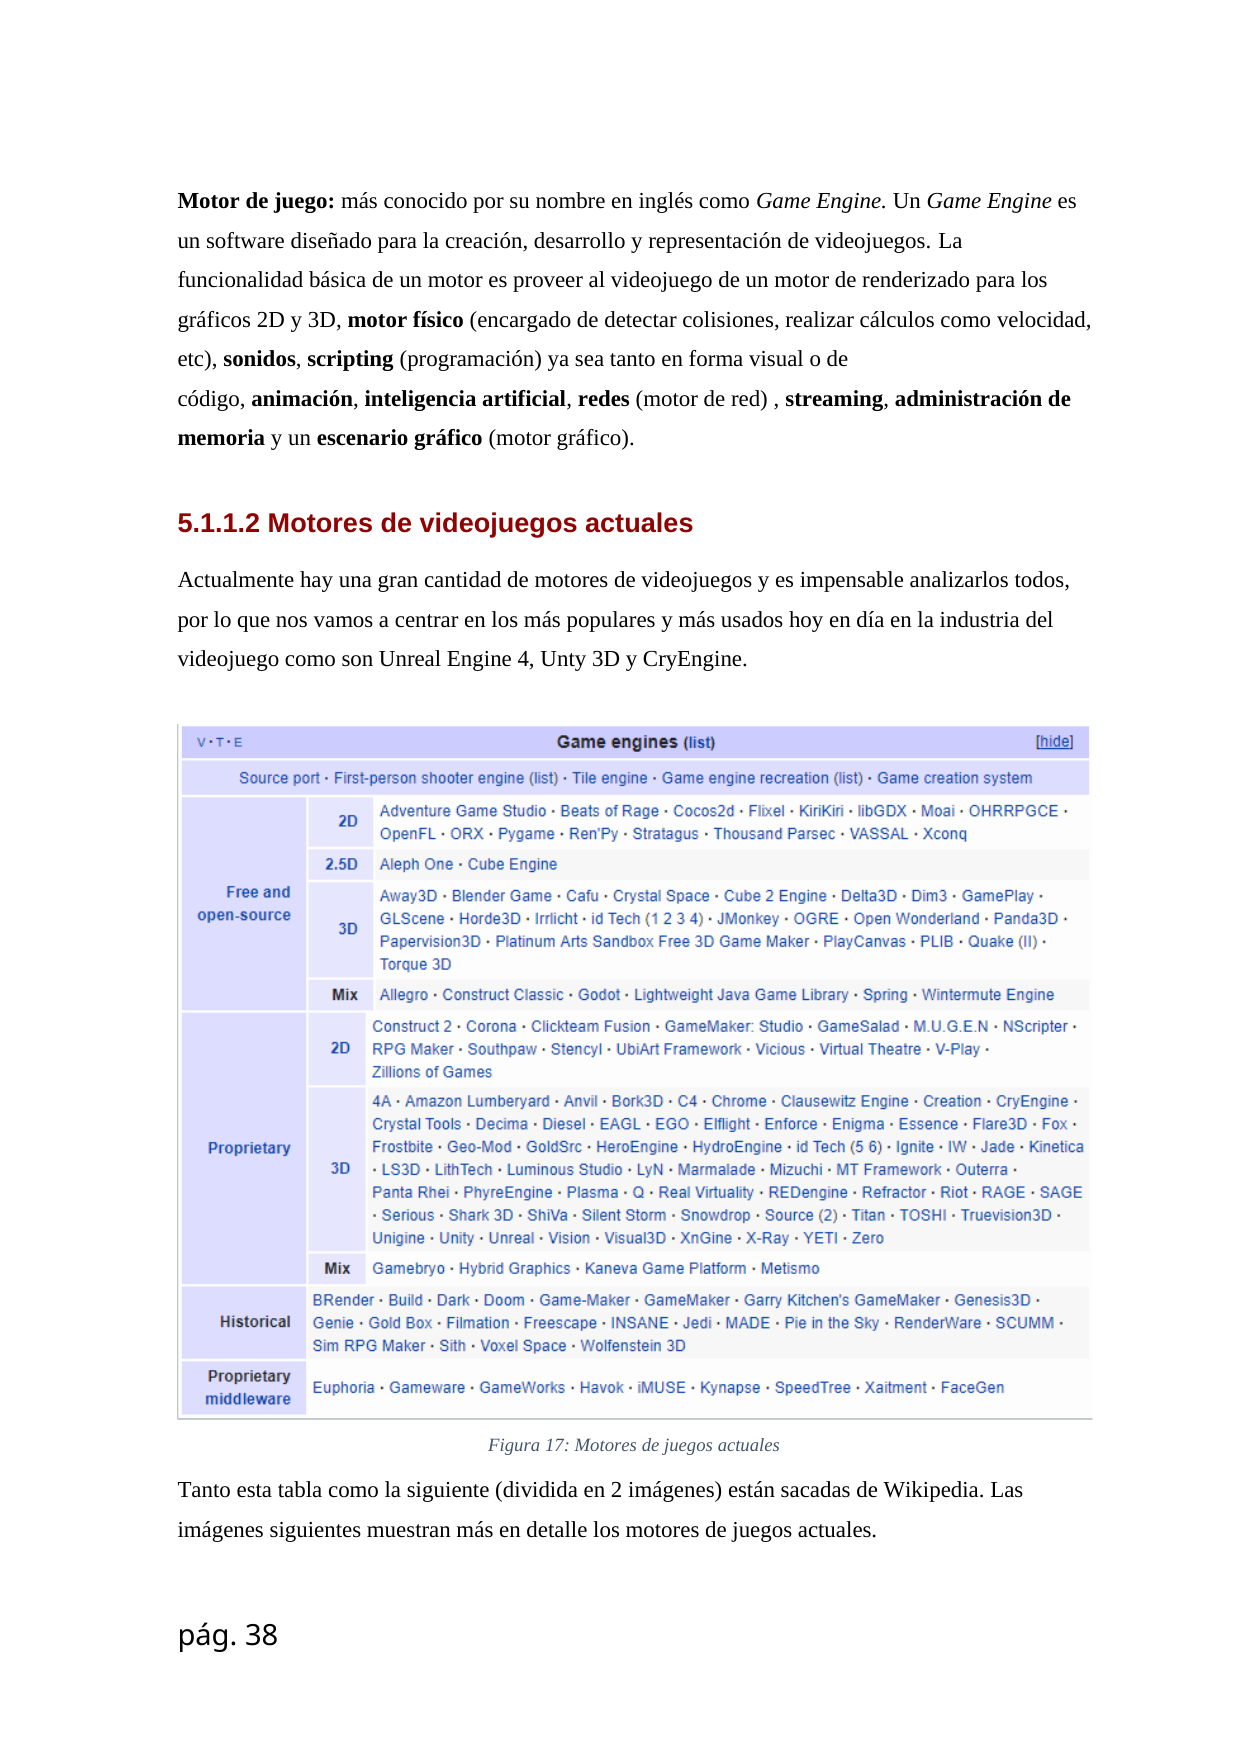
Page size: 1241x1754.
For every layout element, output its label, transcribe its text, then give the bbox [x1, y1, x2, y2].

subtitle 5.1.1.2 Motores de videojuegos actuales [177, 507, 1092, 538]
text Actualmente hay una gran cantidad de motores de videojuegos y es impensable analizarlos todos, por lo que nos vamos a centrar en los más populares y más usados hoy en día en la industria del videojuego como son Unreal Engine 4, Unty 3D y CryEngine. [177, 567, 1092, 672]
text Tanto esta tabla como la siguiente (dividida en 2 imágenes) están sacadas de Wikipedia. Las imágenes siguientes muestran más en detalle los motores de juegos actuales. [177, 1476, 1092, 1542]
picture [177, 724, 1093, 1421]
text Motor de juego: más conocido por su nombre en inglés como Game Engine. Un Game Engine es un software diseñado para la creación, desarrollo y representación de videojuegos. La funcionalidad básica de un motor es proveer al videojuego de un motor de renderizado para los gráficos 2D y 3D, motor físico (encargado de detectar colisiones, realizar cálculos como velocidad, etc), sonidos, scripting (programación) ya sea tanto en forma visual o de código, animación, inteligencia artificial, redes (motor de red) , streaming, administración de memoria y un escenario gráfico (motor gráfico). [177, 187, 1092, 450]
